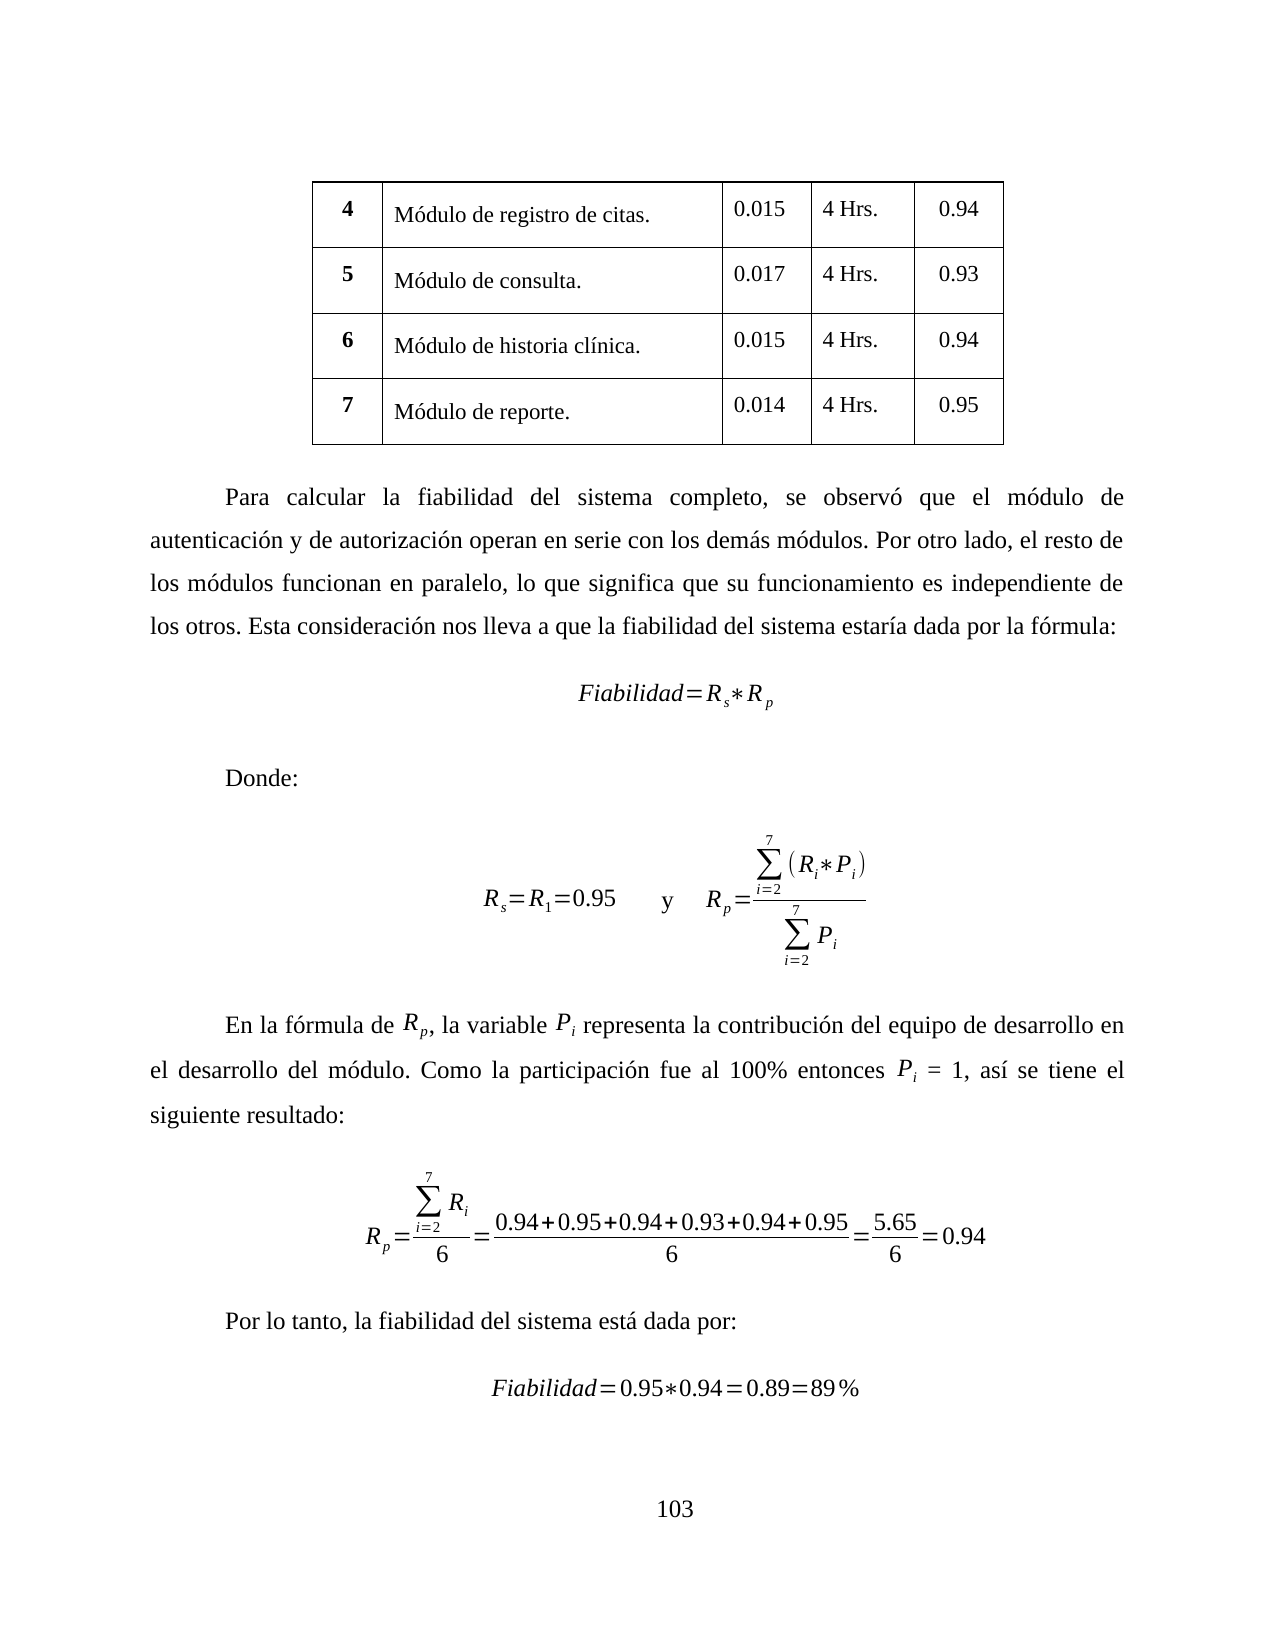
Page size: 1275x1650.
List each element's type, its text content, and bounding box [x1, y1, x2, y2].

table_cell 0.014 [723, 379, 811, 443]
text y [150, 831, 1125, 969]
table_cell 4 [313, 183, 382, 247]
table_cell 0.95 [915, 379, 1003, 443]
table_cell 0.015 [723, 183, 811, 247]
table_cell 4 Hrs. [812, 314, 914, 378]
text Donde: [150, 763, 1125, 791]
table_cell 7 [313, 379, 382, 443]
text Por lo tanto, la fiabilidad del sistema está dada por: [150, 1306, 1125, 1335]
table_cell Módulo de historia clínica. [383, 314, 722, 378]
table_cell 0.017 [723, 248, 811, 312]
table_cell 0.94 [915, 314, 1003, 378]
table_cell 0.015 [723, 314, 811, 378]
table_cell 0.93 [915, 248, 1003, 312]
text En la fórmula de , la variable representa la contribución del equipo de desarrollo en el desarrollo del módulo. Como la participación fue al 100% entonces = 1, así se tiene el siguiente resultado: [150, 1008, 1125, 1129]
table_cell 5 [313, 248, 382, 312]
table_cell 6 [313, 314, 382, 378]
table_cell 0.94 [915, 183, 1003, 247]
table_cell 4 Hrs. [812, 183, 914, 247]
table_cell 4 Hrs. [812, 248, 914, 312]
table_cell Módulo de consulta. [383, 248, 722, 312]
table_cell Módulo de reporte. [383, 379, 722, 443]
text Para calcular la fiabilidad del sistema completo, se observó que el módulo de autenticación y de autorización operan en serie con los demás módulos. Por otro lado, el resto de los módulos funcionan en paralelo, lo que significa que su funcionamiento es independiente de los otros. Esta consideración nos lleva a que la fiabilidad del sistema estaría dada por la fórmula: [150, 482, 1125, 640]
table_cell Módulo de registro de citas. [383, 183, 722, 247]
table_cell 4 Hrs. [812, 379, 914, 443]
